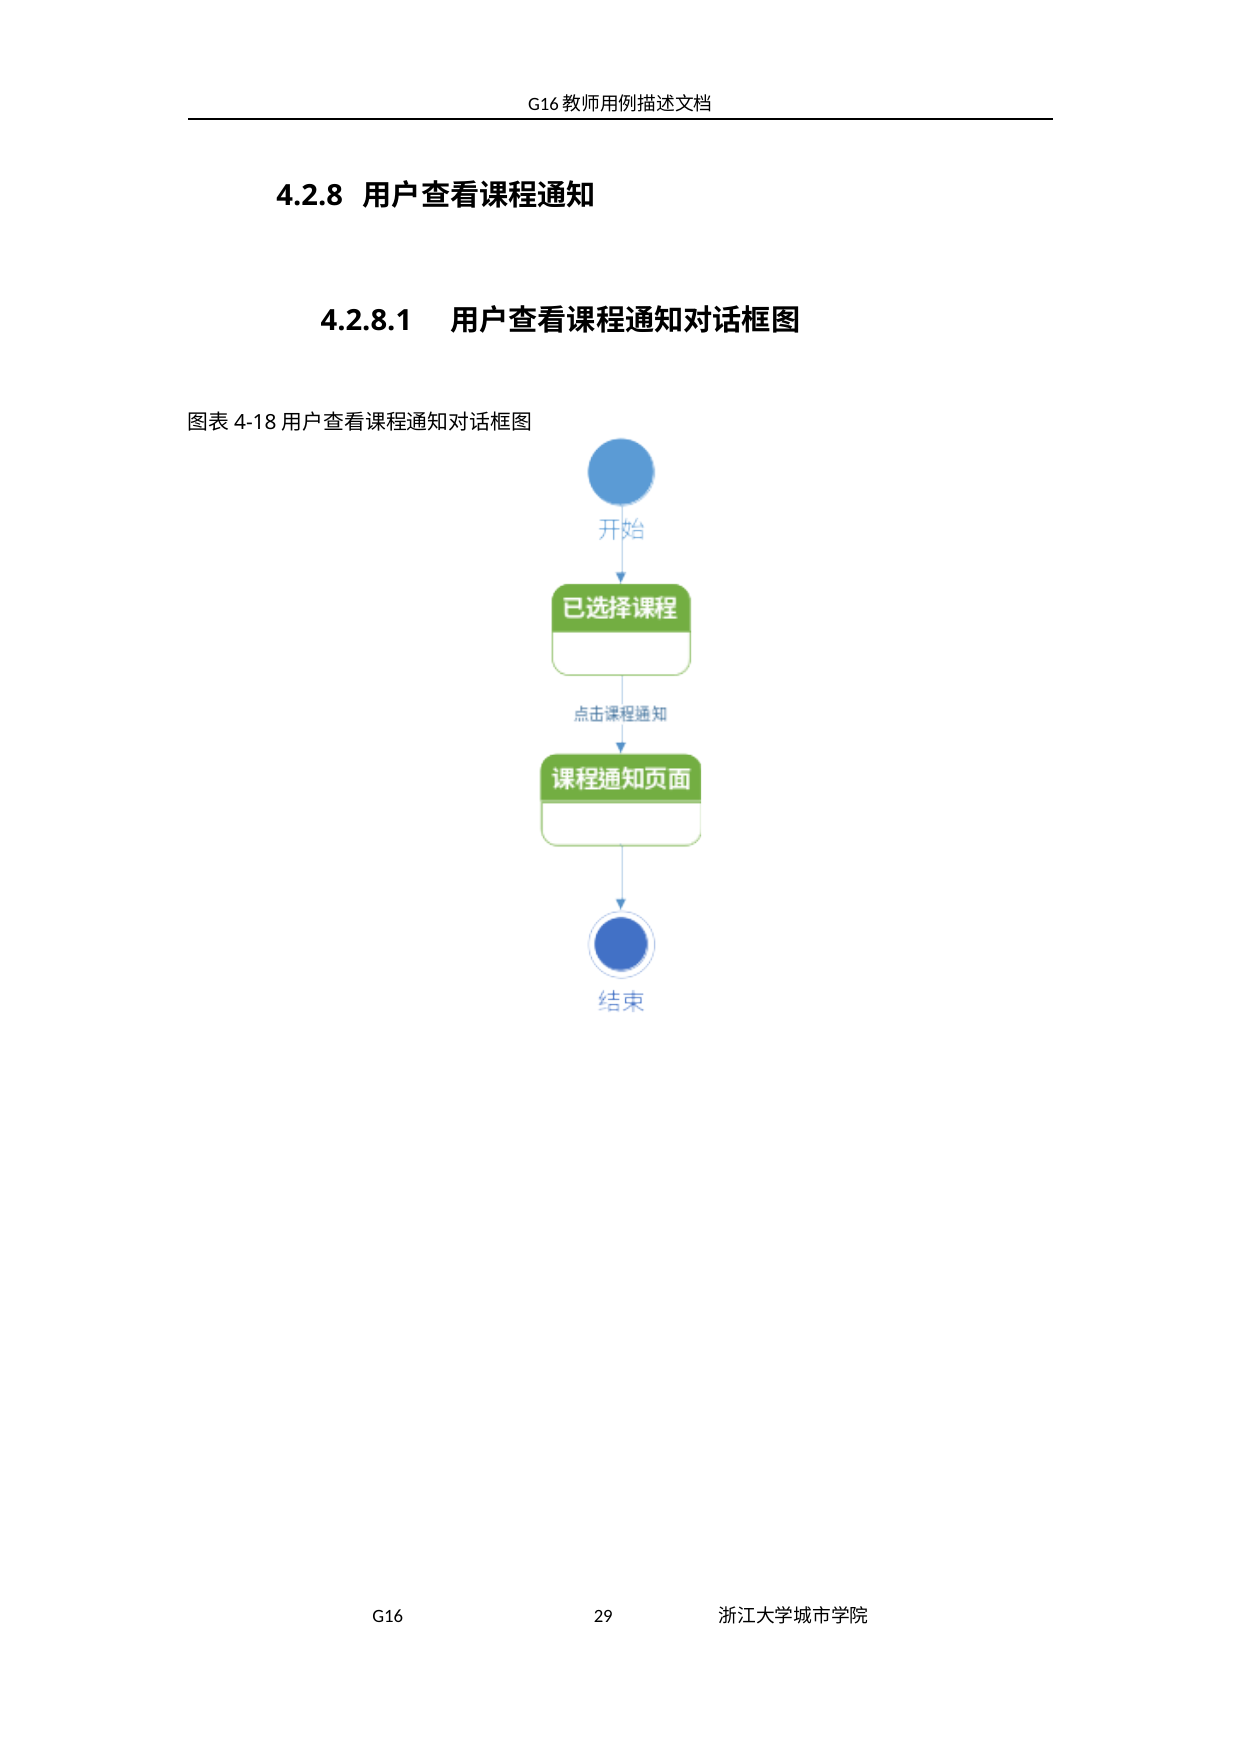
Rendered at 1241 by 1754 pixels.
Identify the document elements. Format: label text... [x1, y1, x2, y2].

subtitle 用户查看课程通知对话框图 [320, 285, 1053, 350]
subtitle 用户查看课程通知 [276, 160, 1053, 225]
